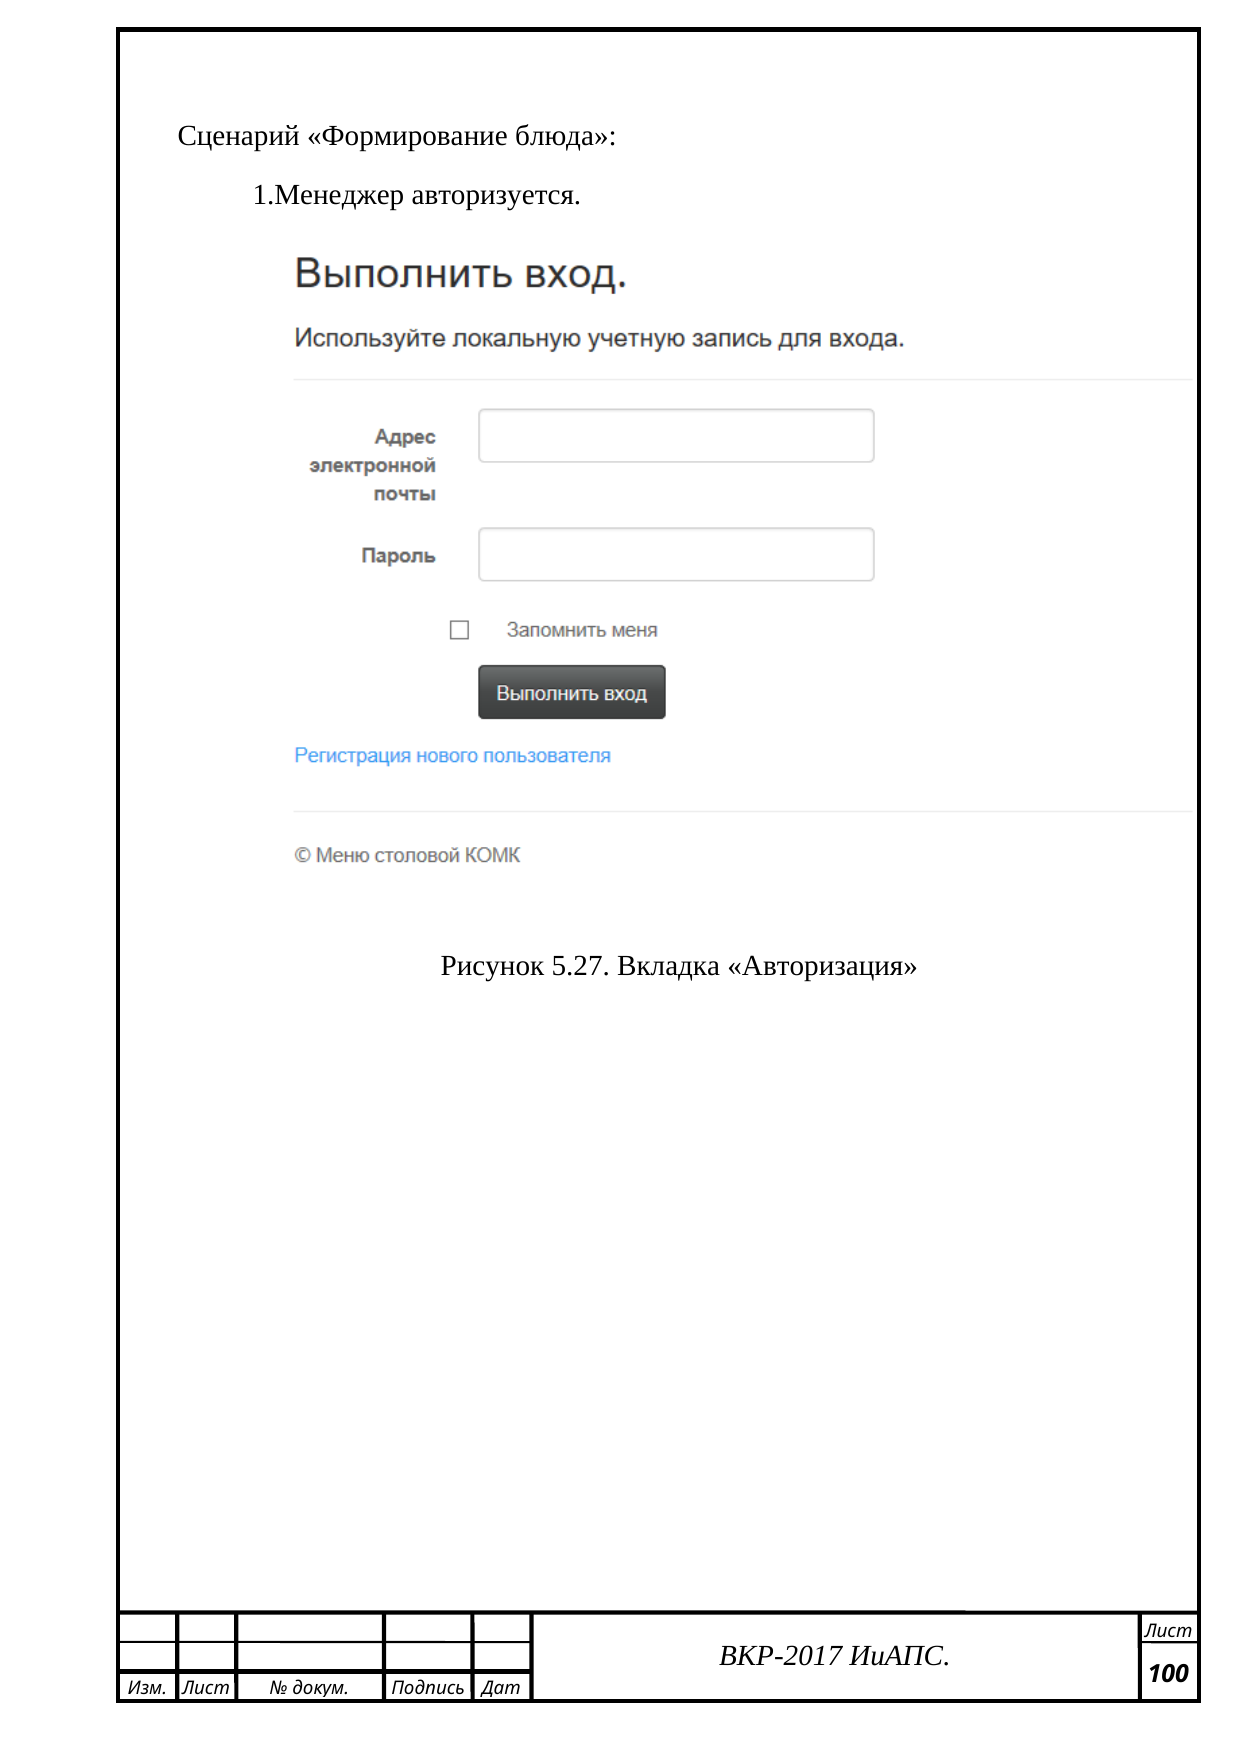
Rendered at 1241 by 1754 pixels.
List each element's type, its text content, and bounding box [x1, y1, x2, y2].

text 1.Менеджер авторизуется. [252, 177, 1181, 211]
text Рисунок 5.27. Вкладка «Авторизация» [177, 948, 1181, 981]
picture [252, 236, 1193, 923]
text Сценарий «Формирование блюда»: [177, 118, 1181, 152]
